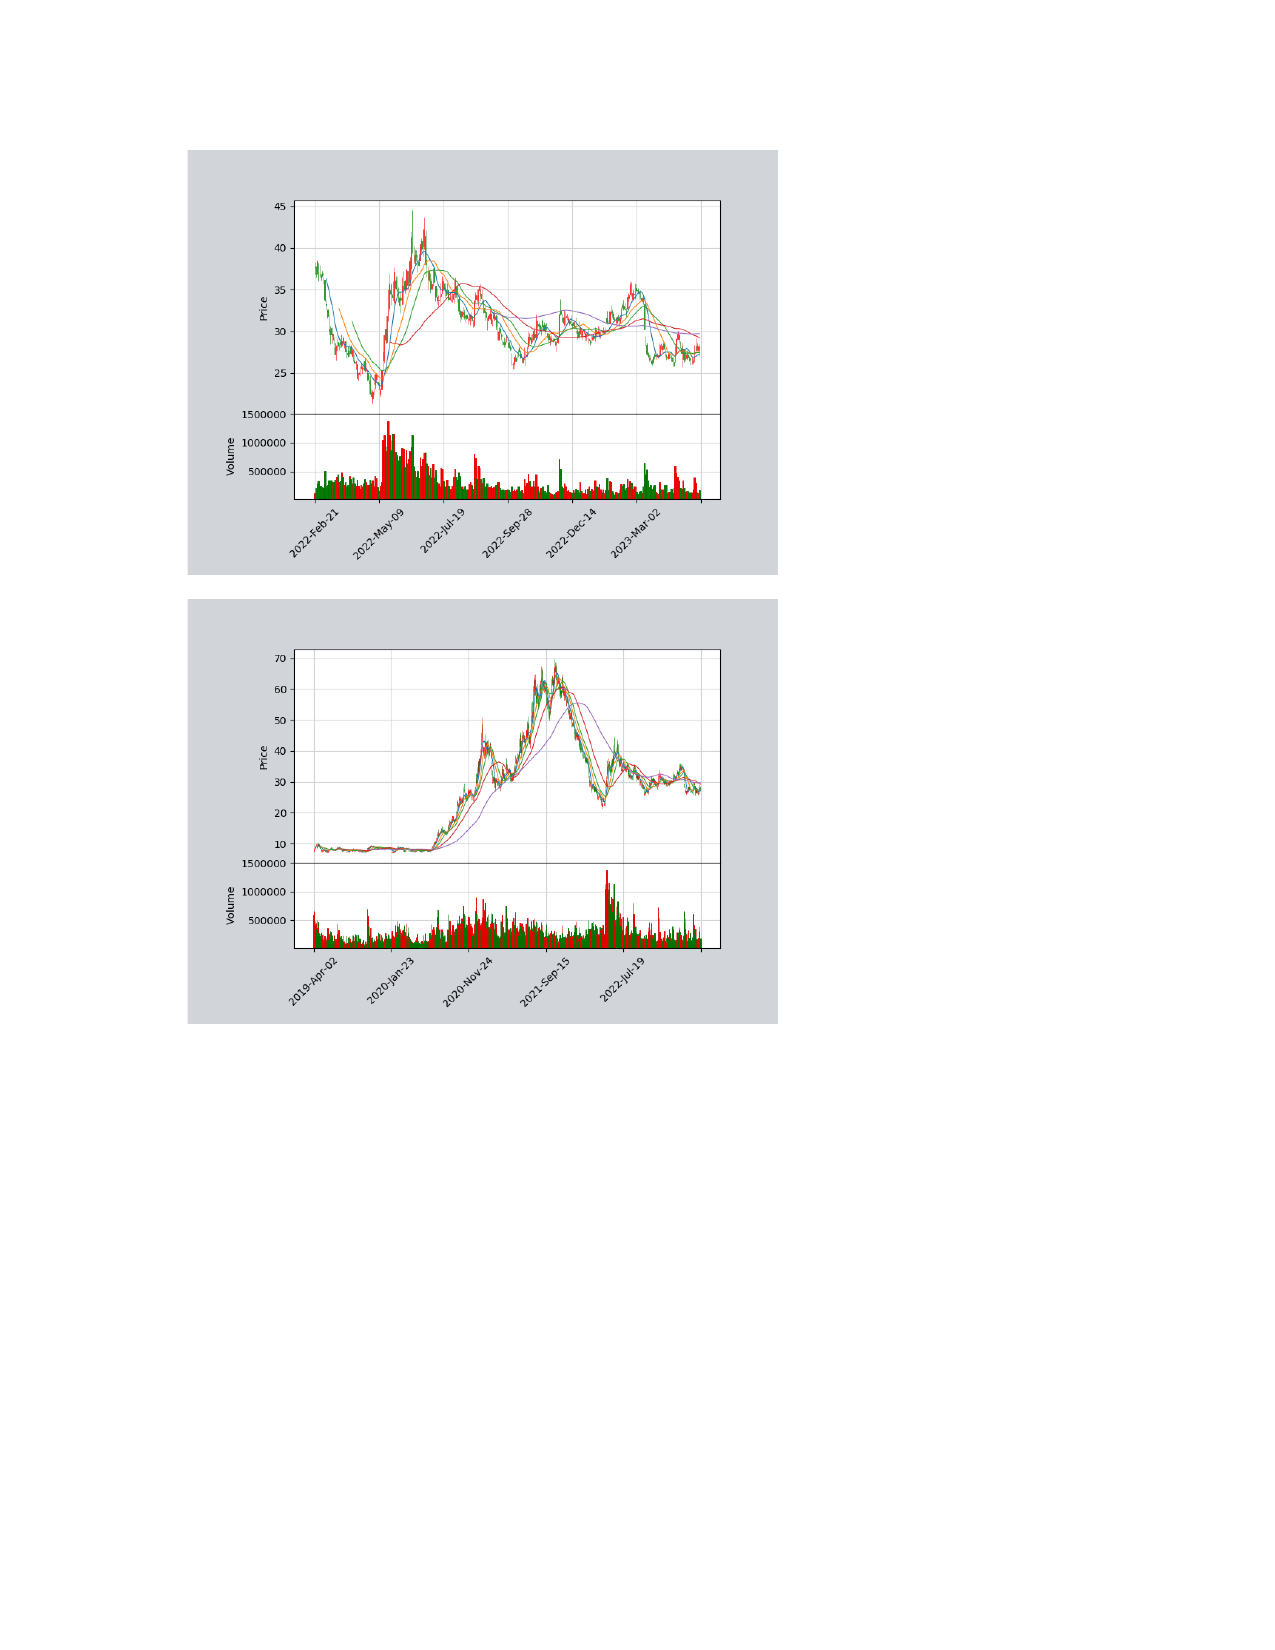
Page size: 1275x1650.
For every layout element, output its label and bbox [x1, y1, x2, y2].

picture [187, 150, 778, 575]
picture [187, 599, 778, 1024]
